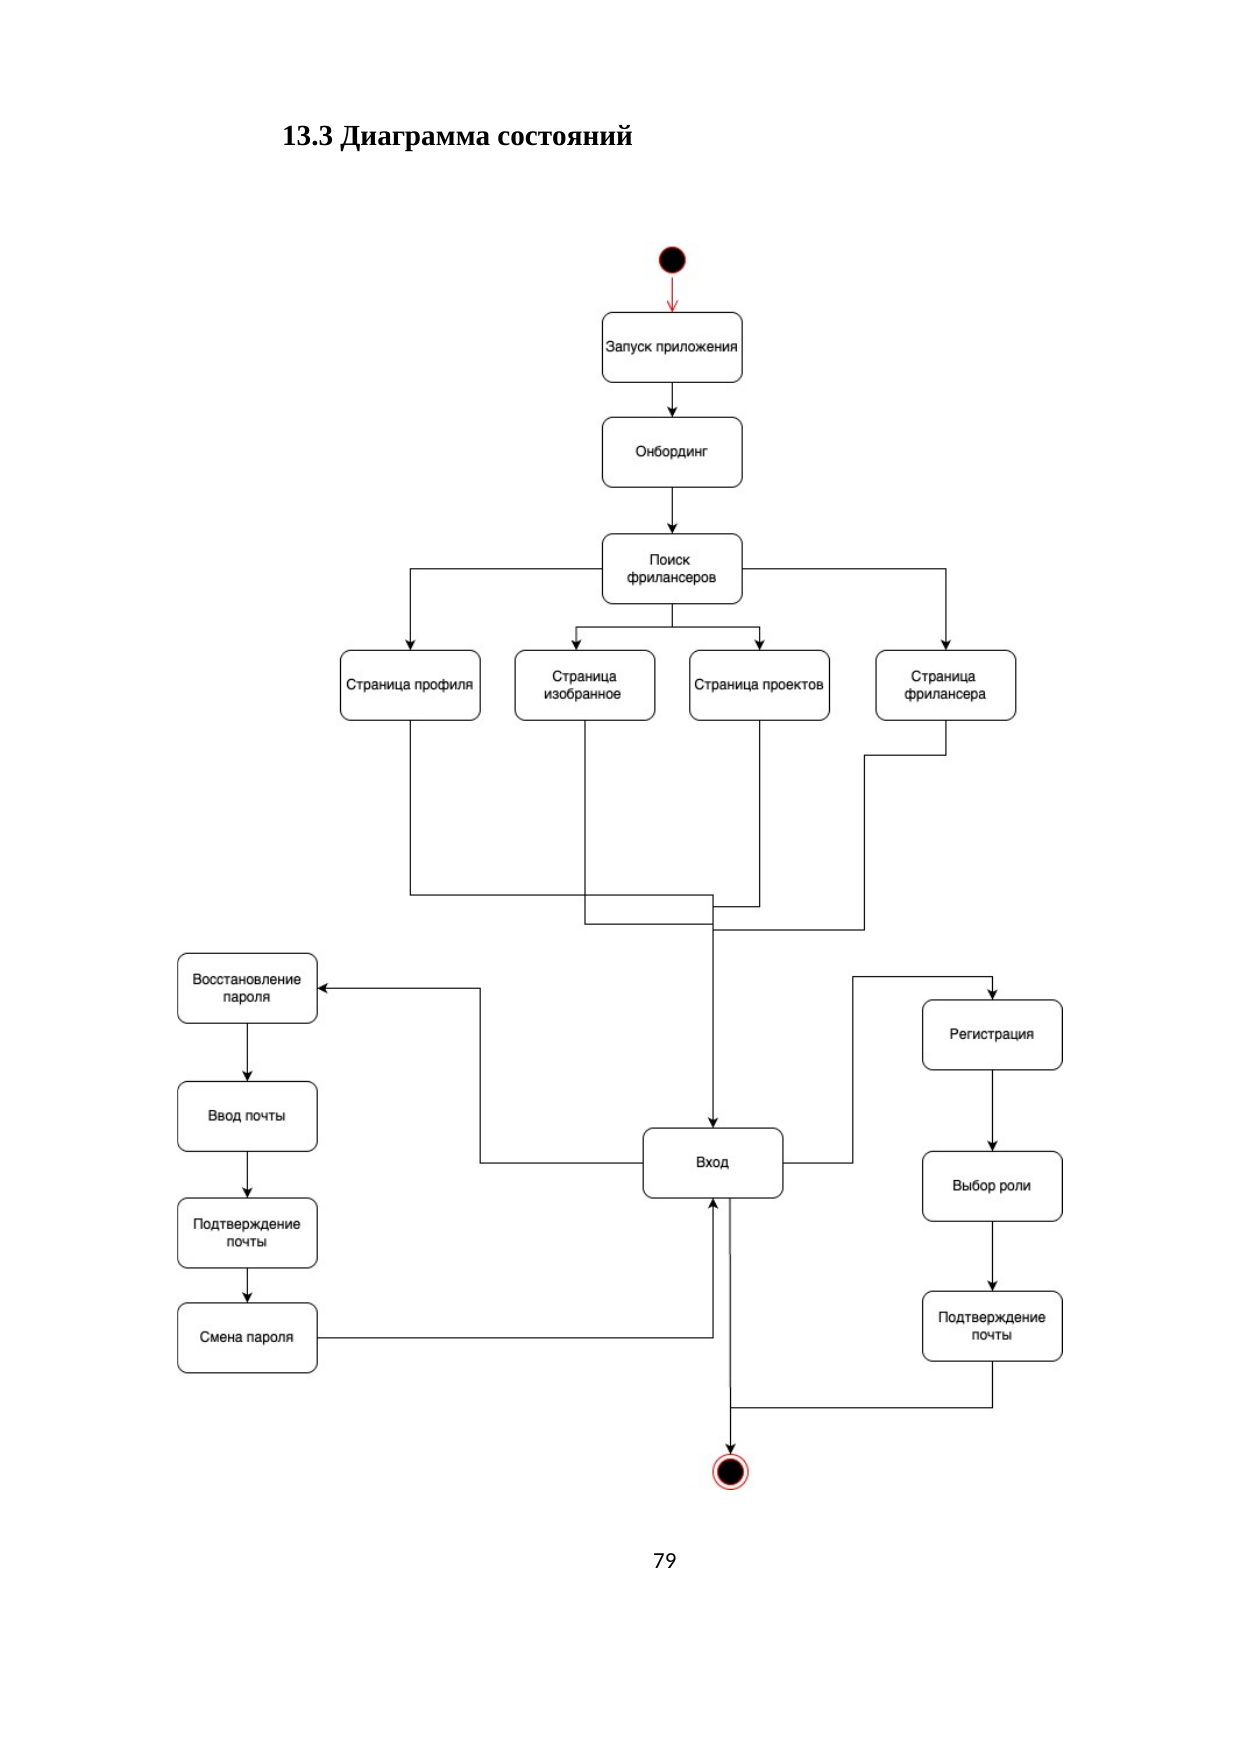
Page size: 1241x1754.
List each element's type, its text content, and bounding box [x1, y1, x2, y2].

text Диаграмма состояний [282, 118, 1152, 152]
picture [177, 242, 1063, 1490]
